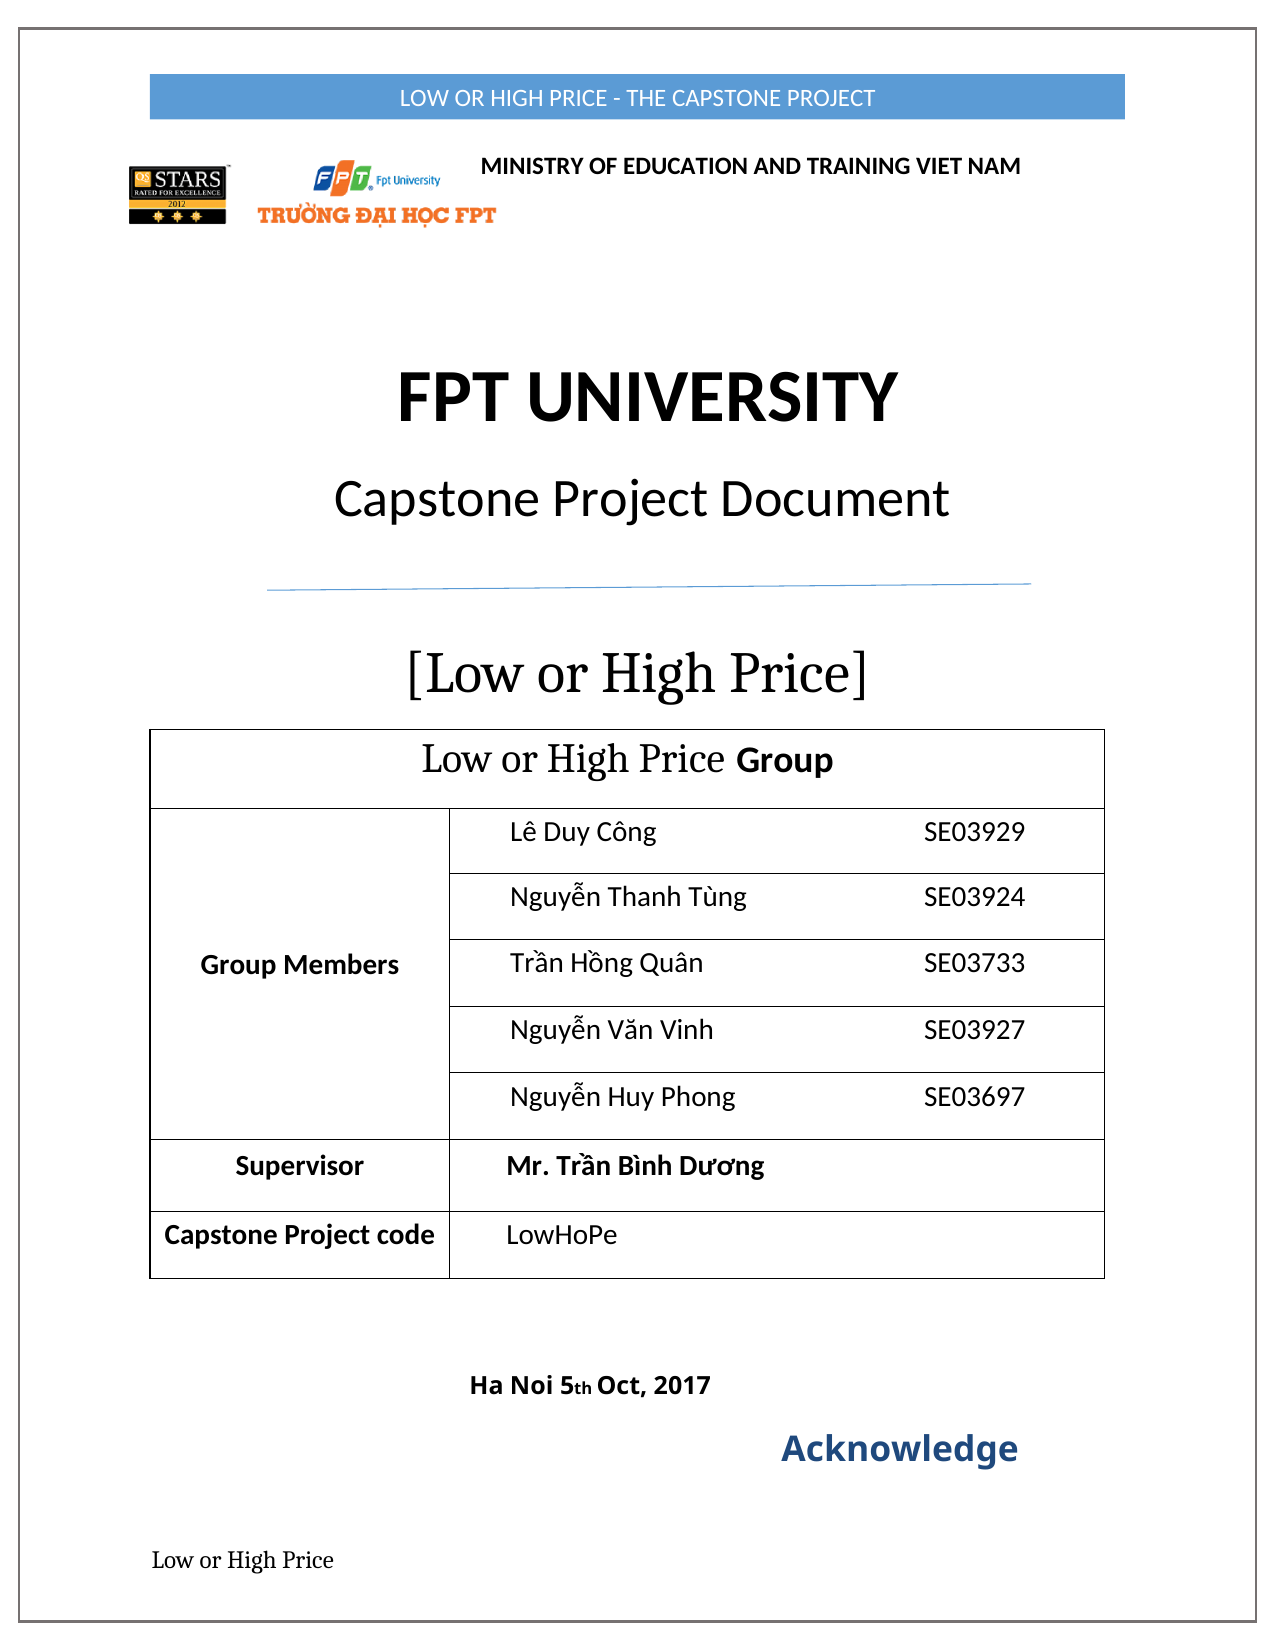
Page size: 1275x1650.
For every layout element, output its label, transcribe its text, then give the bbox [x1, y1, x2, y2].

table_cell Group Members [151, 809, 449, 1139]
table_cell Supervisor [151, 1140, 449, 1211]
table_cell Lê Duy Công [450, 809, 843, 872]
table_cell SE03929 [843, 809, 1104, 872]
text [Low or High Price] [150, 640, 1125, 707]
table_header Low or High Price Group [151, 730, 1104, 808]
text MINISTRY OF EDUCATION AND TRAINING VIET NAM [150, 150, 1125, 181]
table_cell Trần Hồng Quân [450, 940, 843, 1006]
text Acknowledge [600, 1424, 1125, 1472]
table_cell LowHoPe [450, 1212, 1104, 1277]
table_cell Nguyễn Huy Phong [450, 1073, 843, 1139]
table_cell SE03697 [843, 1073, 1104, 1139]
text Capstone Project Document [150, 464, 1125, 530]
table_cell Mr. Trần Bình Dương [450, 1140, 1104, 1211]
picture [120, 152, 502, 231]
table_cell Nguyễn Văn Vinh [450, 1007, 843, 1072]
table_cell Capstone Project code [151, 1212, 449, 1277]
table_cell SE03924 [843, 874, 1104, 939]
table_cell SE03733 [843, 940, 1104, 1006]
text FPT UNIVERSITY [150, 348, 1125, 440]
text Ha Noi 5th Oct, 2017 [150, 1368, 1125, 1402]
table_cell Nguyễn Thanh Tùng [450, 874, 843, 939]
table_cell SE03927 [843, 1007, 1104, 1072]
